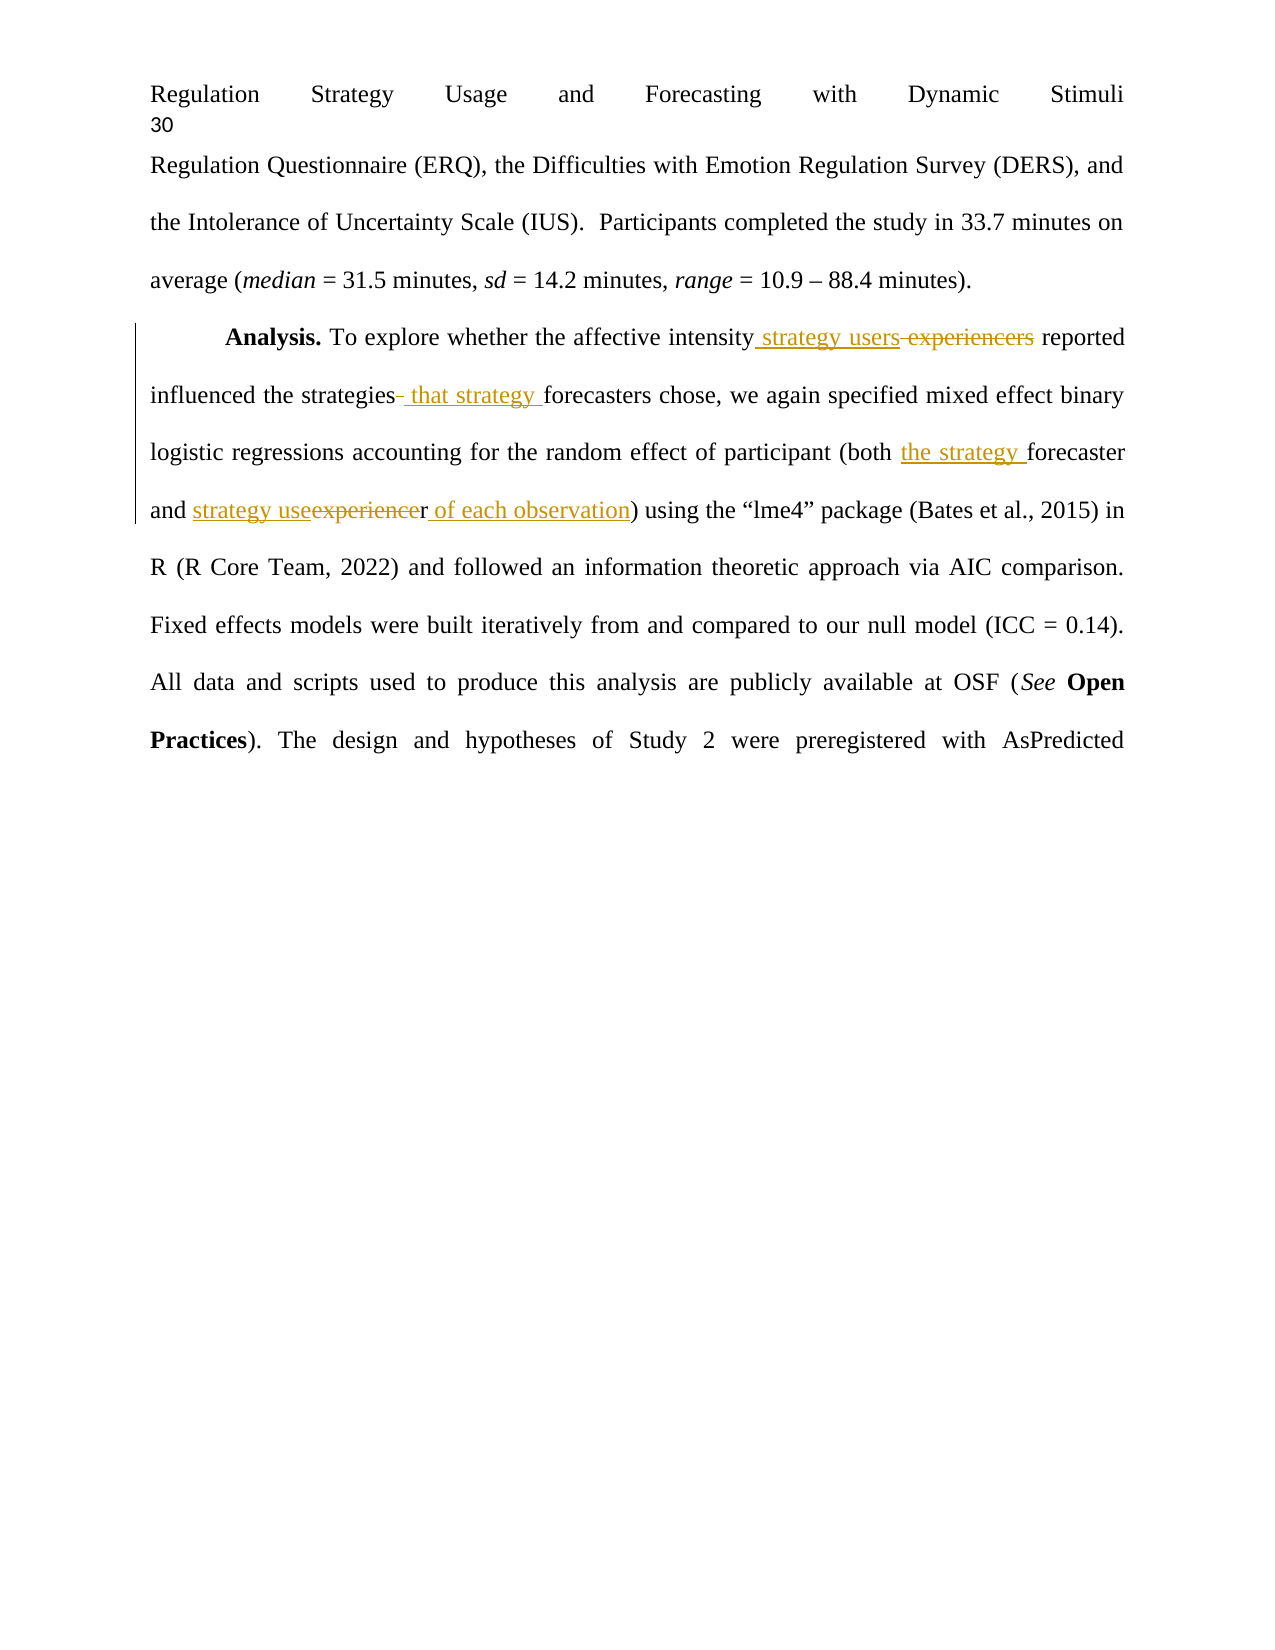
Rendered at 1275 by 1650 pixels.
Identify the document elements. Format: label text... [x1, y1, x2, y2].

text Analysis. To explore whether the affective intensity reported influenced the strategiesforecasters chose, we again specified mixed effect binary logistic regressions accounting for the random effect of participant (both forecaster and r) using the “lme4” package (Bates et al., 2015) in R (R Core Team, 2022) and followed an information theoretic approach via AIC comparison. Fixed effects models were built iteratively from and compared to our null model (ICC = 0.14). All data and scripts used to produce this analysis are publicly available at OSF (See Open Practices). The design and hypotheses of Study 2 were preregistered with AsPredicted (https://aspredicted.org/XXH_W1V), though please note a discrepancy exists in the number of events used, as fewer met our outlined criteria than initially determined. [150, 322, 1125, 754]
text MATERIALS AND PROCEDURE: Details from seventy-eight (78) negatively-valenced p study events regulated through either reappraisal or distraction were presented to online participants. Participants first read definitions of both reappraisal (thinking about the experience in a way that reduces the intensity of the negative emotions) and distraction (looking or thinking about something else that is emotionally neutral) and reviewed examples of how both strategies might be employed. These haunted house-specific examples included: a.) making an effort to remind oneself that the people are just actors who are using props, rather than zombies trying to hurt them, and b.) choosing to look down at one’s feet or focusing on what one ate for lunch rather than focusing on the zombies coming after you, for reappraisal and distraction specifically. Participants performed a brief practice task which required successfully defining and applying both categories before the primary task began (Fig. 5). Participants were provided an opportunity to pause participation and contact research staff if they had questions about definitions or strategy application before proceeding. All 78 events were randomized and serially presented. These events were screened for information pertinent to reappraisal and distraction that may unduly influence participant decisions. For each event, the emotions experienced, the intensity of each emotion, how the described the event, and definitions for both strategies were displayed. Participants were then asked to predict which strategy they would choose to reduce the emotional intensity of the situation. Participants were granted as much time as needed to complete the task. Following the primary task, participants completed individual difference measures, including the Emotion Regulation Questionnaire (ERQ), the Difficulties with Emotion Regulation Survey (DERS), and the Intolerance of Uncertainty Scale (IUS). Participants completed the study in 33.7 minutes on average (median = 31.5 minutes, sd = 14.2 minutes, range = 10.9 – 88.4 minutes). [150, 150, 1125, 294]
